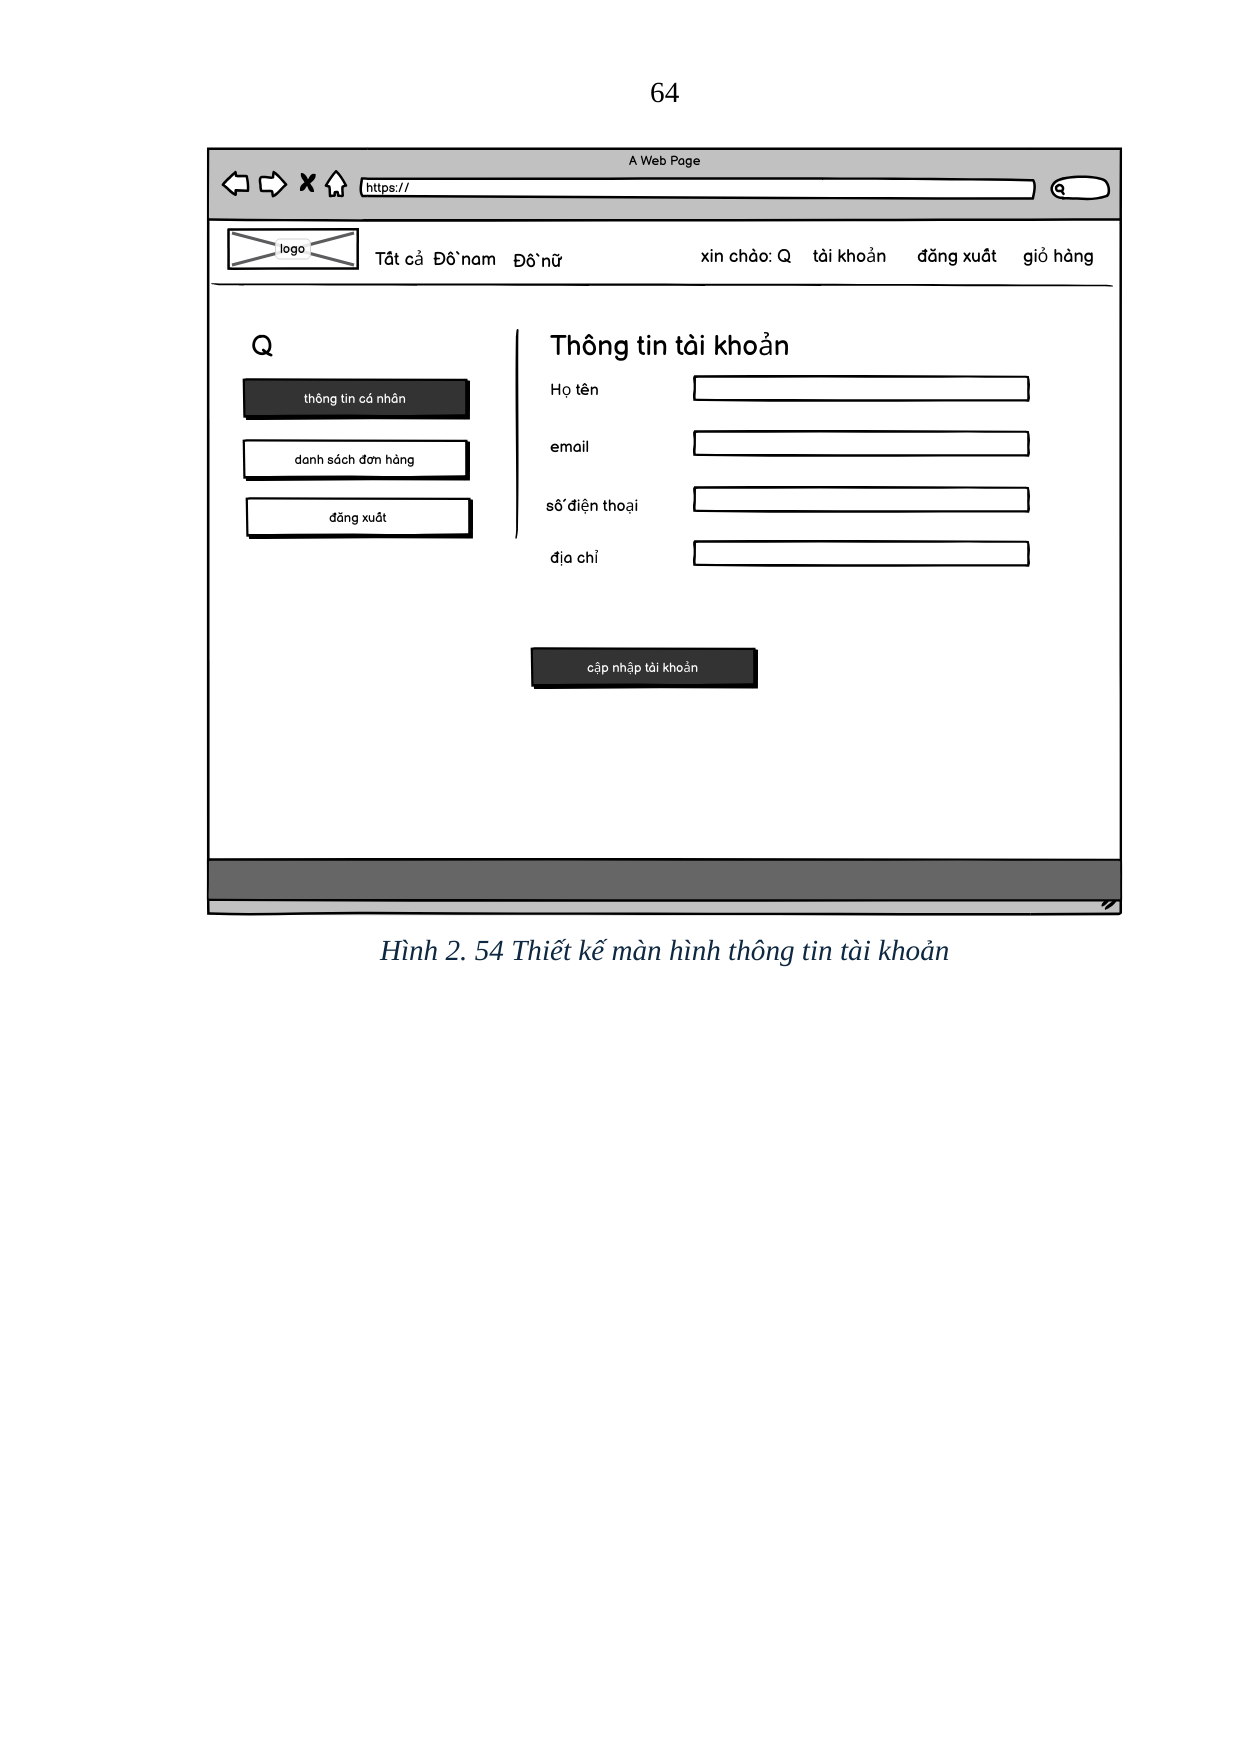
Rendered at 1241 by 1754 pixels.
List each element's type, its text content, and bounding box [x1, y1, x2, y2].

picture [206, 147, 1123, 916]
text Hình 2. 54 Thiết kế màn hình thông tin tài khoản [207, 933, 1122, 966]
